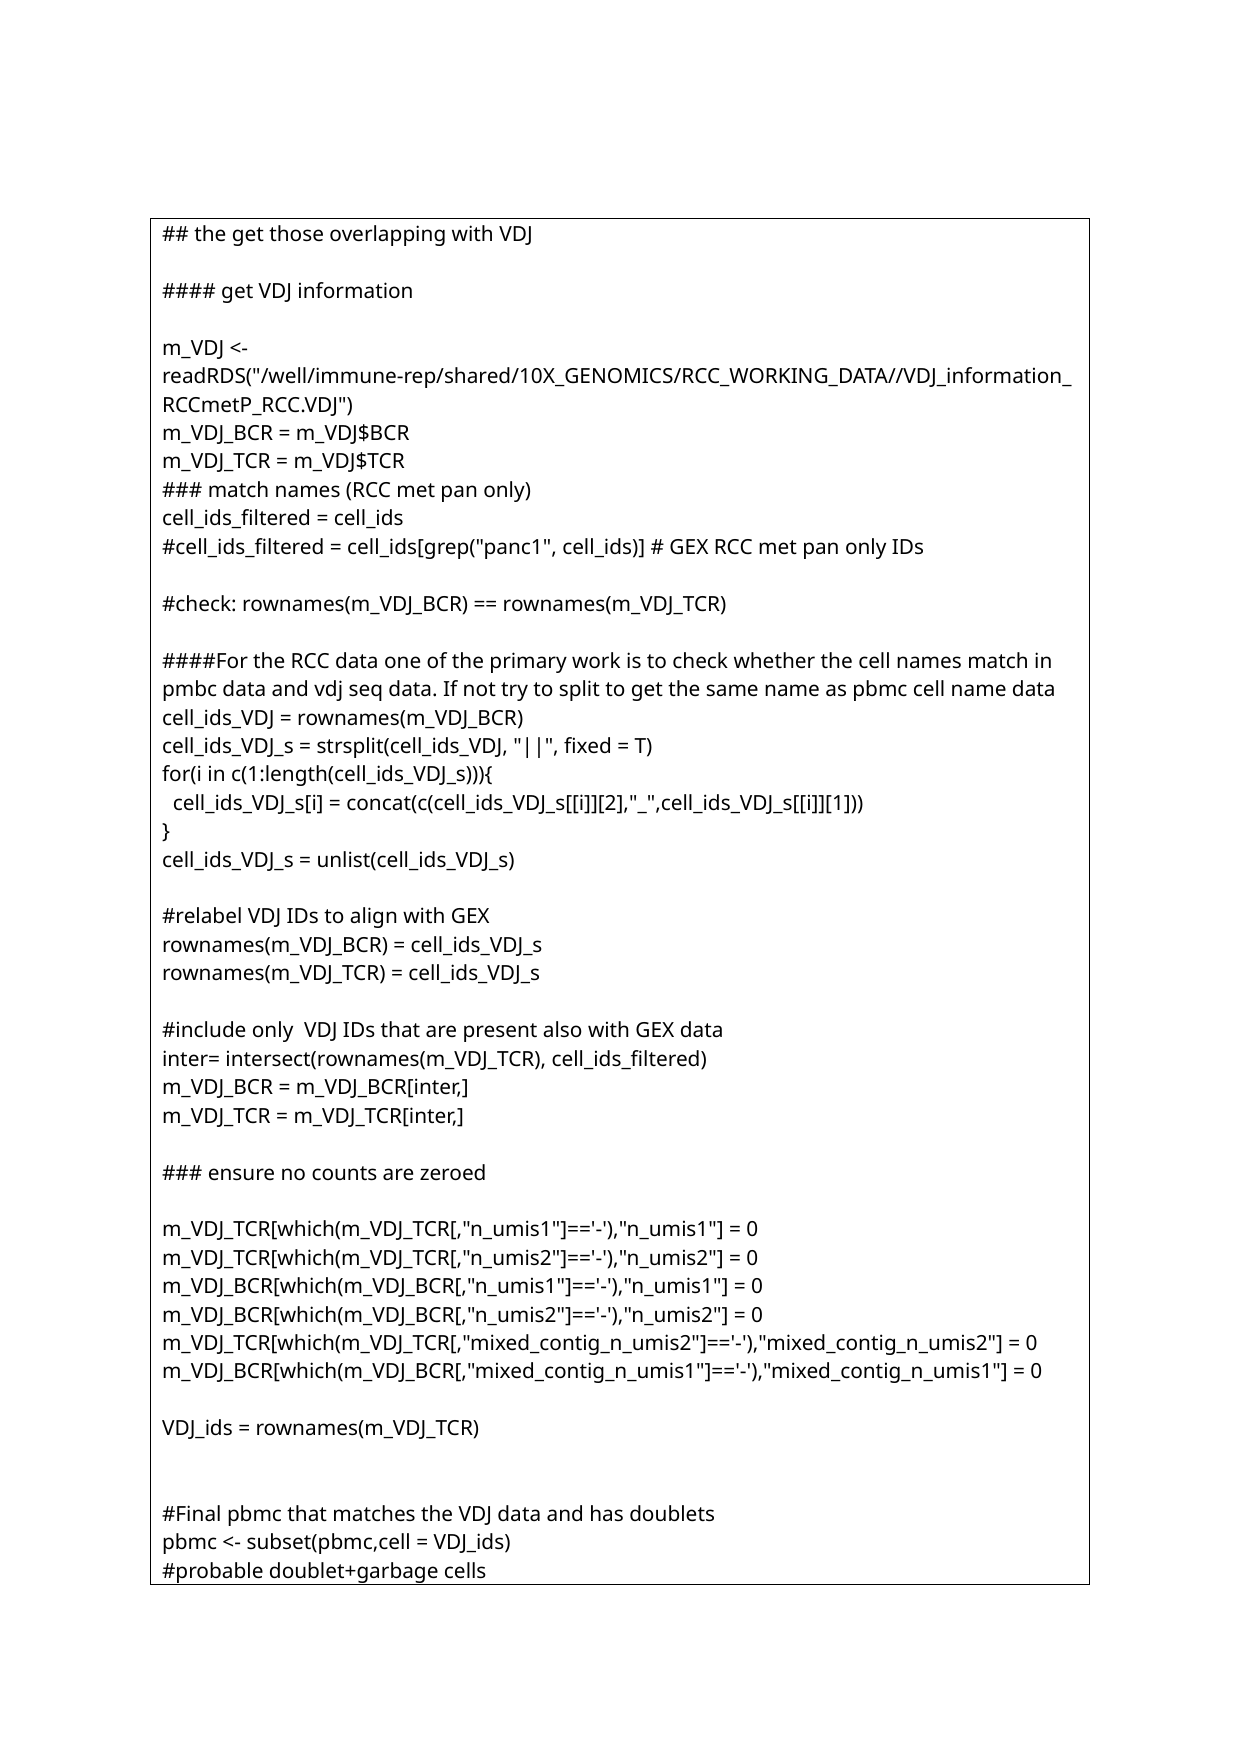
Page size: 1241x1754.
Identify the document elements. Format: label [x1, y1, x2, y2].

table_header [151, 219, 1089, 1584]
